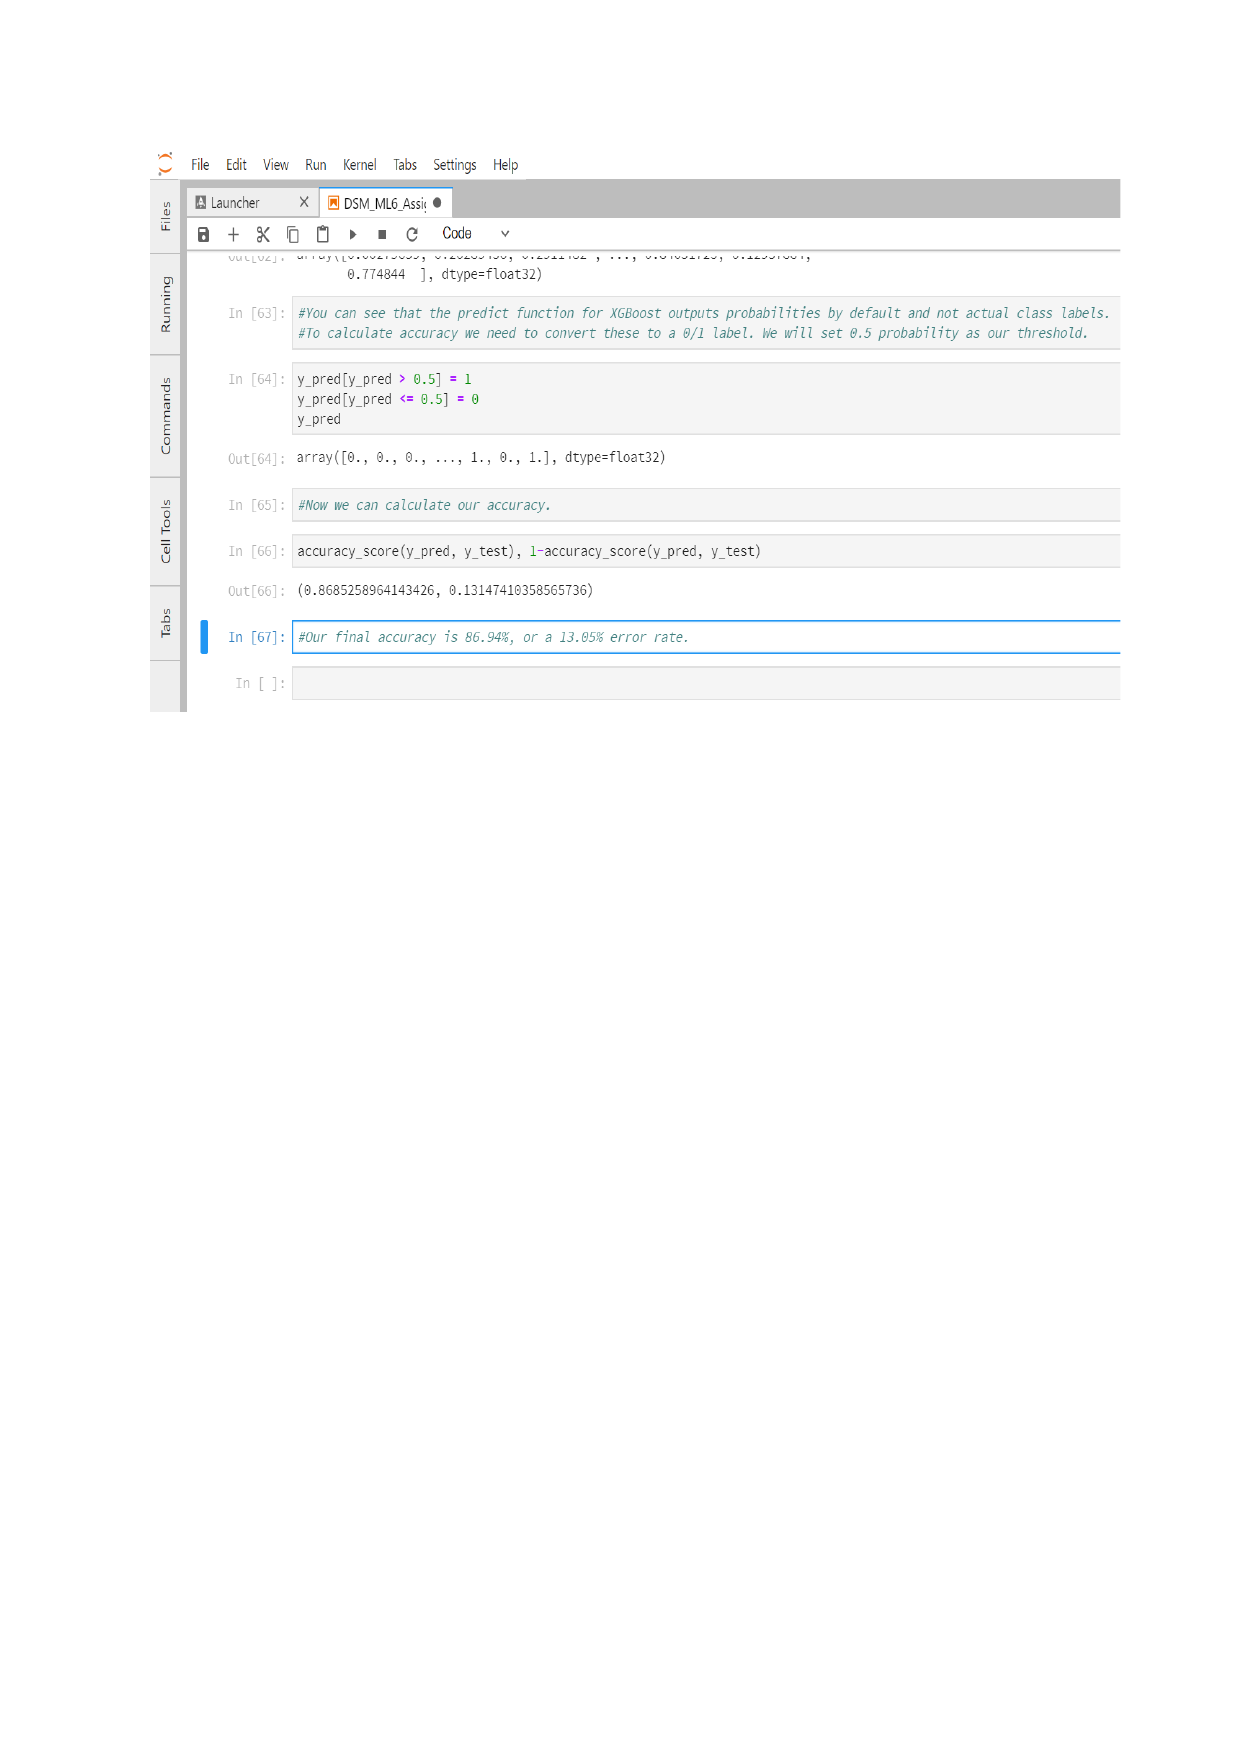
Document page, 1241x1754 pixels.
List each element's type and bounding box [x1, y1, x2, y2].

picture [150, 150, 1121, 712]
